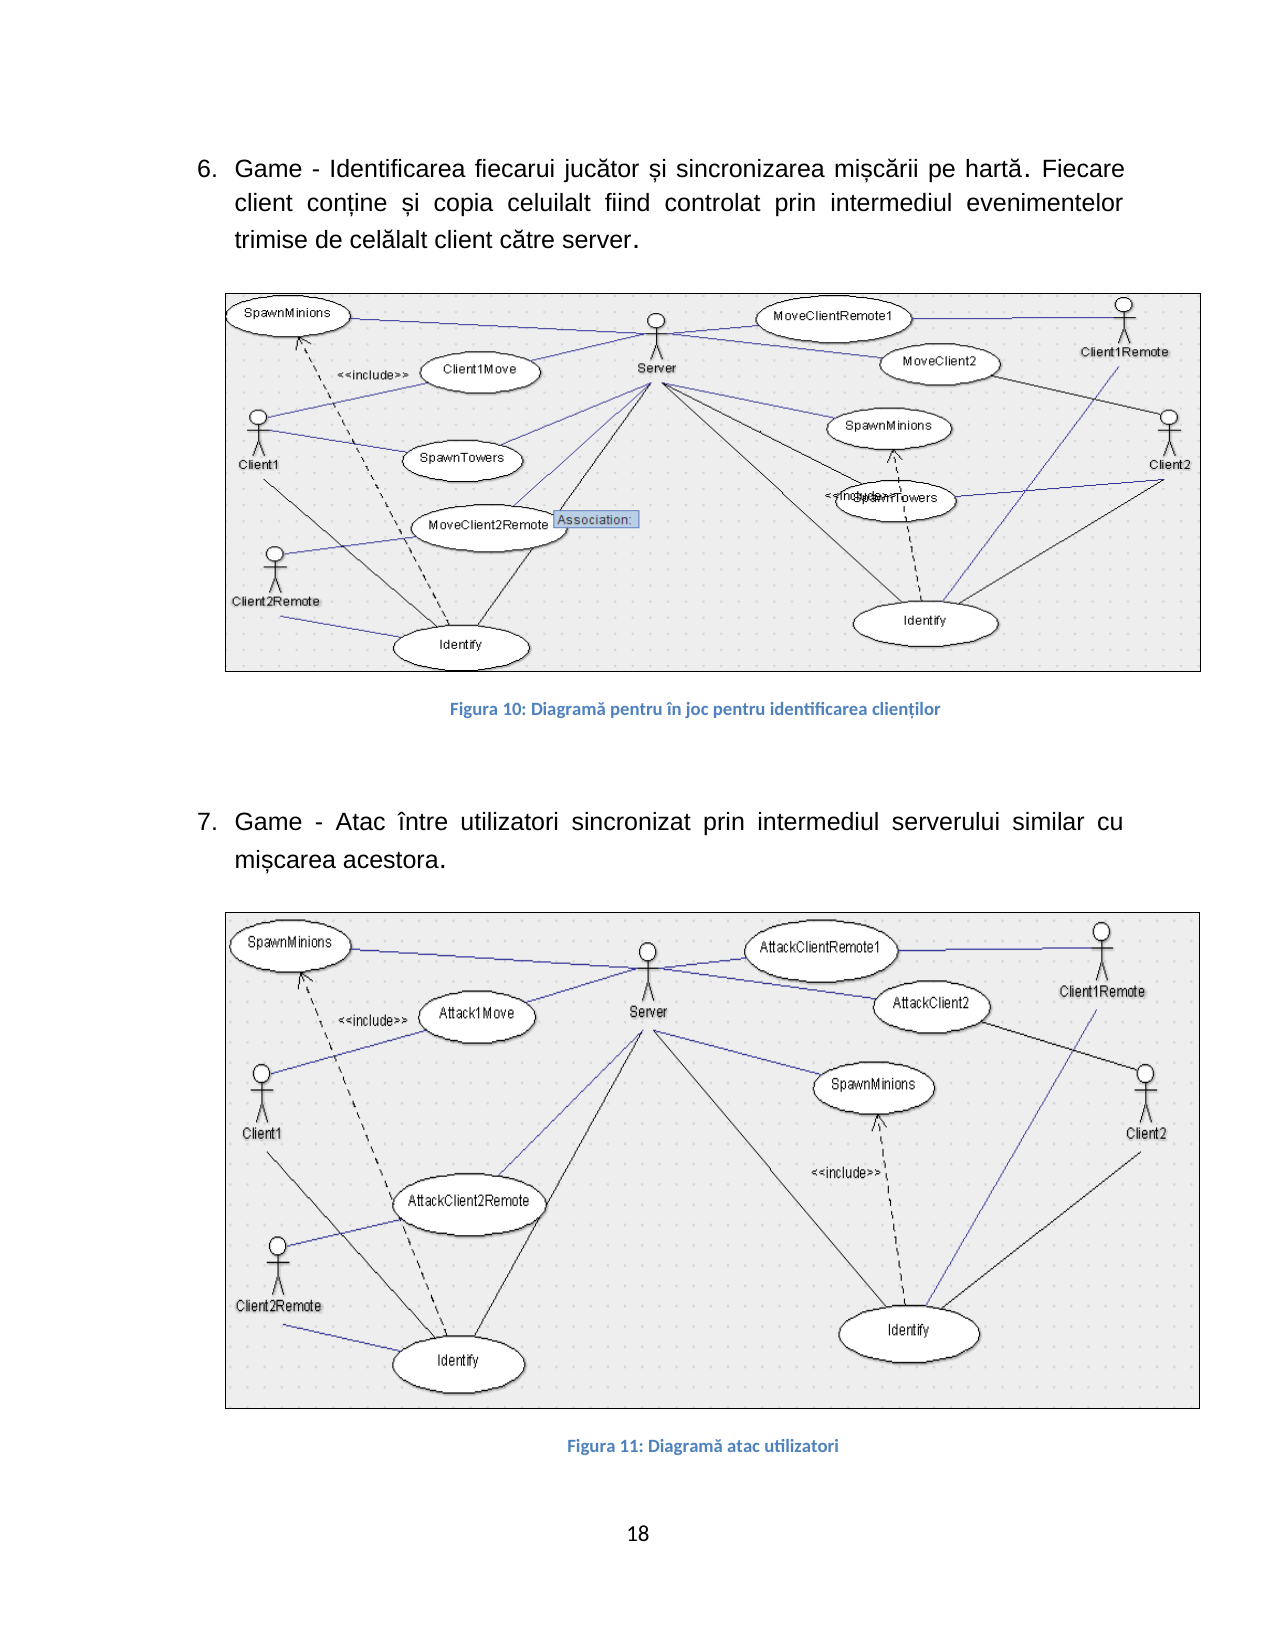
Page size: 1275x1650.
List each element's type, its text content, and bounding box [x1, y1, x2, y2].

list Game - Atac între utilizatori sincronizat prin intermediul serverului similar cu mișcarea acestora. [197, 807, 1125, 874]
list Game - Identificarea fiecarui jucător și sincronizarea mișcării pe hartă. Fiecare client conține și copia celuilalt fiind controlat prin intermediul evenimentelor trimise de celălalt client către server. [197, 150, 1125, 255]
picture [226, 294, 1200, 671]
picture [226, 913, 1199, 1408]
text Figura 11: Diagramă atac utilizatori [525, 1434, 1125, 1457]
